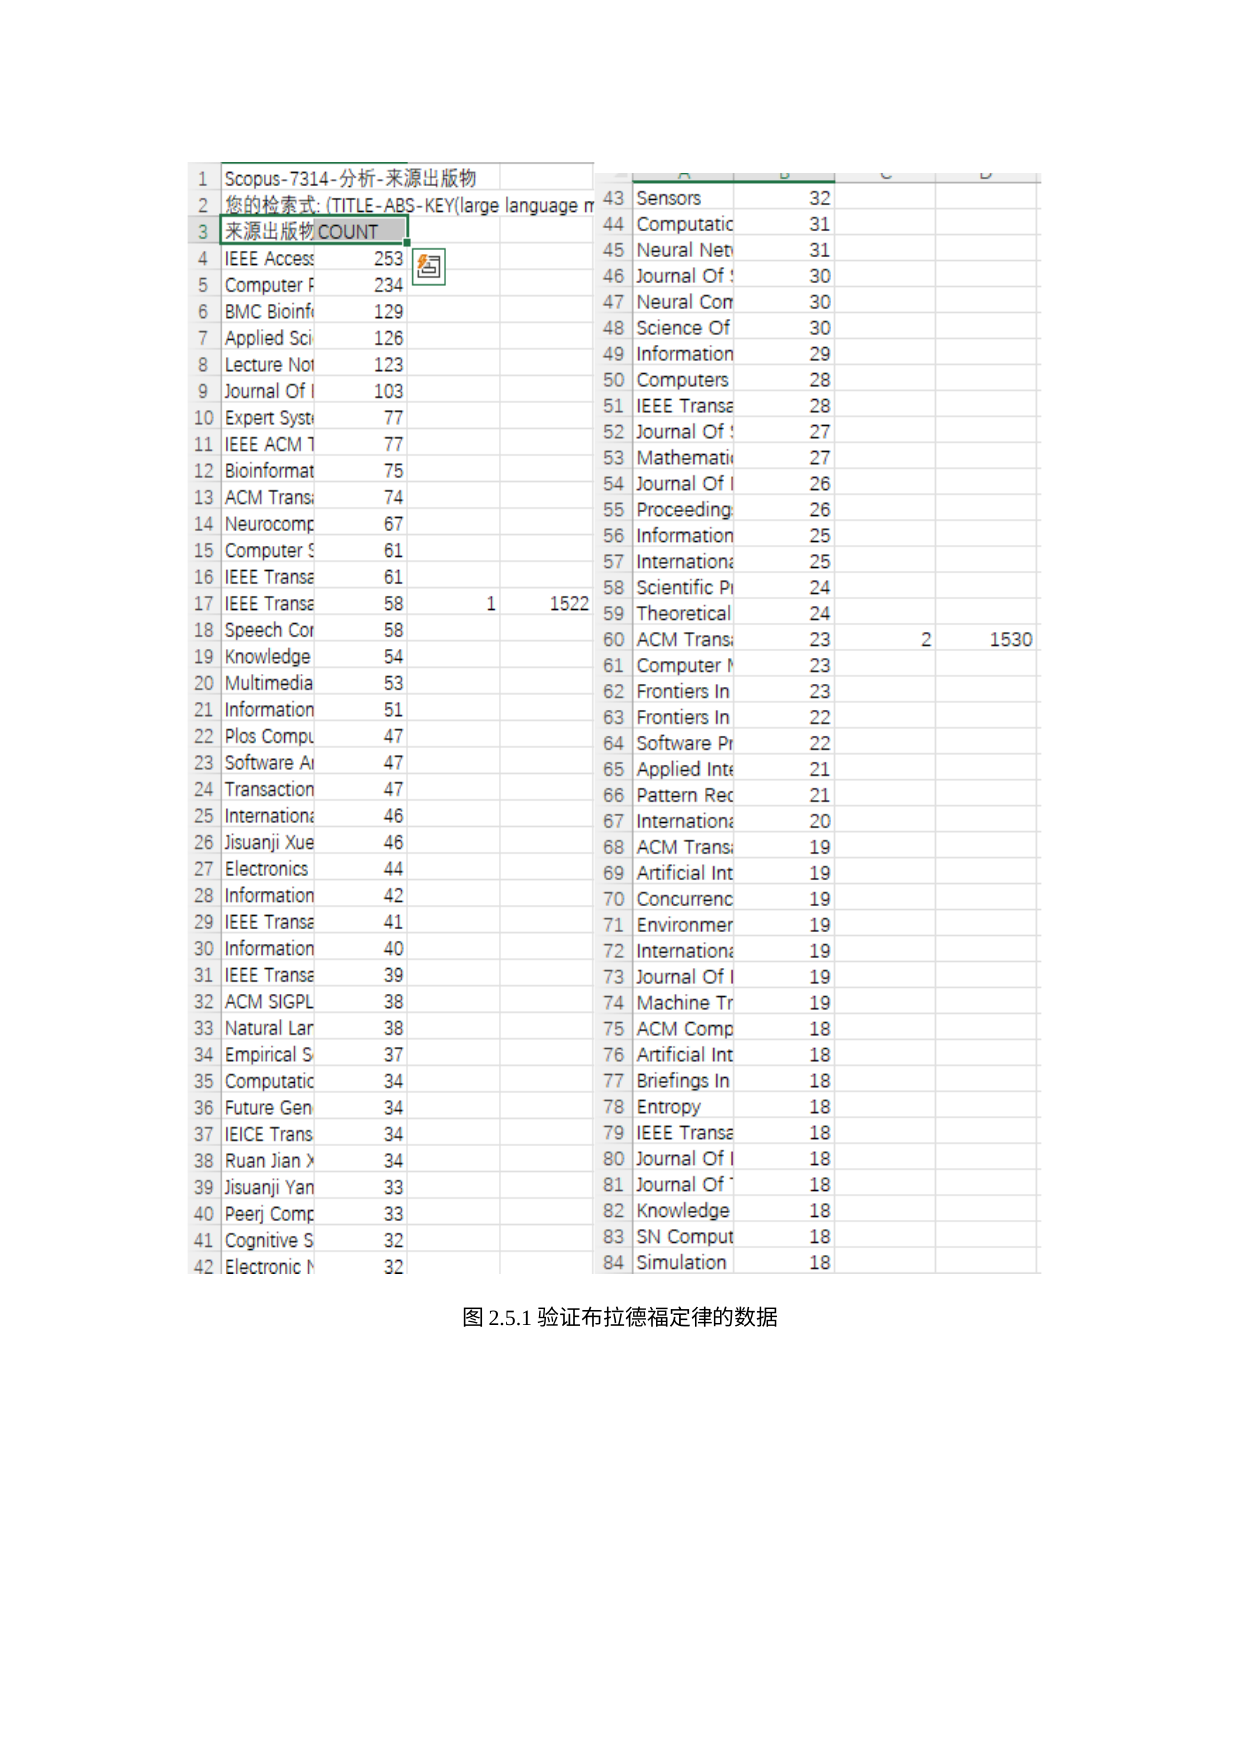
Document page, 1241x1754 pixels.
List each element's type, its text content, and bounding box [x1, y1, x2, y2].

list 图2.5.1 验证布拉德福定律的数据 [187, 1299, 1053, 1332]
picture [187, 162, 1042, 1274]
